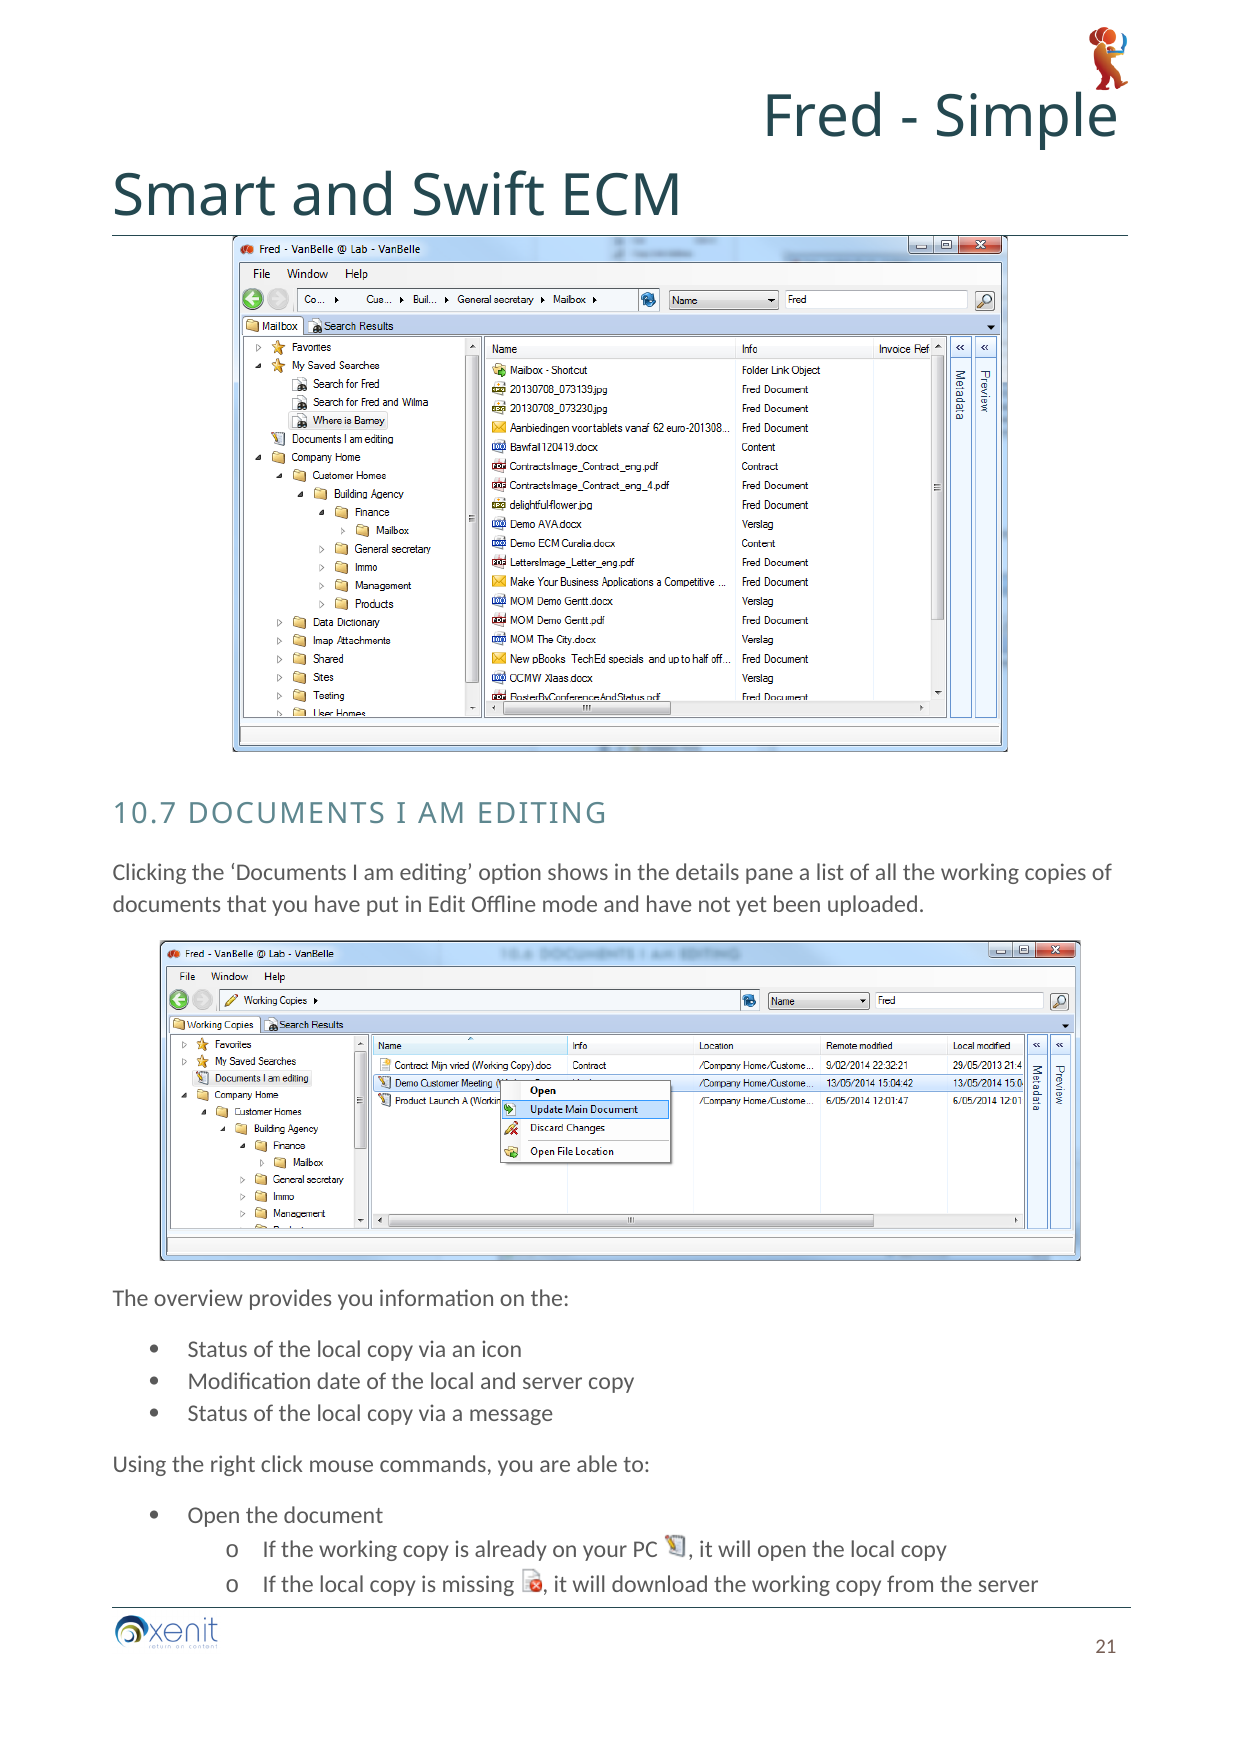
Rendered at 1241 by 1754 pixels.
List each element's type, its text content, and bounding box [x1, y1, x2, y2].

text The overview provides you information on the: [112, 1283, 1128, 1312]
picture [159, 940, 1081, 1261]
list If the working copy is already on your PC , it will open the local copy [225, 1532, 1128, 1564]
picture [663, 1532, 688, 1558]
list If the local copy is missing , it will download the working copy from the server [225, 1567, 1128, 1599]
text Using the right click mouse commands, you are able to: [112, 1449, 1128, 1478]
list Status of the local copy via an icon [150, 1334, 1128, 1363]
picture [232, 236, 1008, 752]
picture [519, 1567, 543, 1593]
subtitle Documents I am editing [112, 792, 1128, 832]
list Modification date of the local and server copy [150, 1366, 1128, 1395]
text Clicking the ‘Documents I am editing’ option shows in the details pane a list of all the working copies of documents that you have put in Edit Offline mode and have not yet been uploaded. [112, 857, 1128, 918]
list Status of the local copy via a message [150, 1398, 1128, 1427]
picture [112, 1610, 222, 1654]
list Open the document [150, 1500, 1128, 1529]
picture [1087, 25, 1130, 94]
